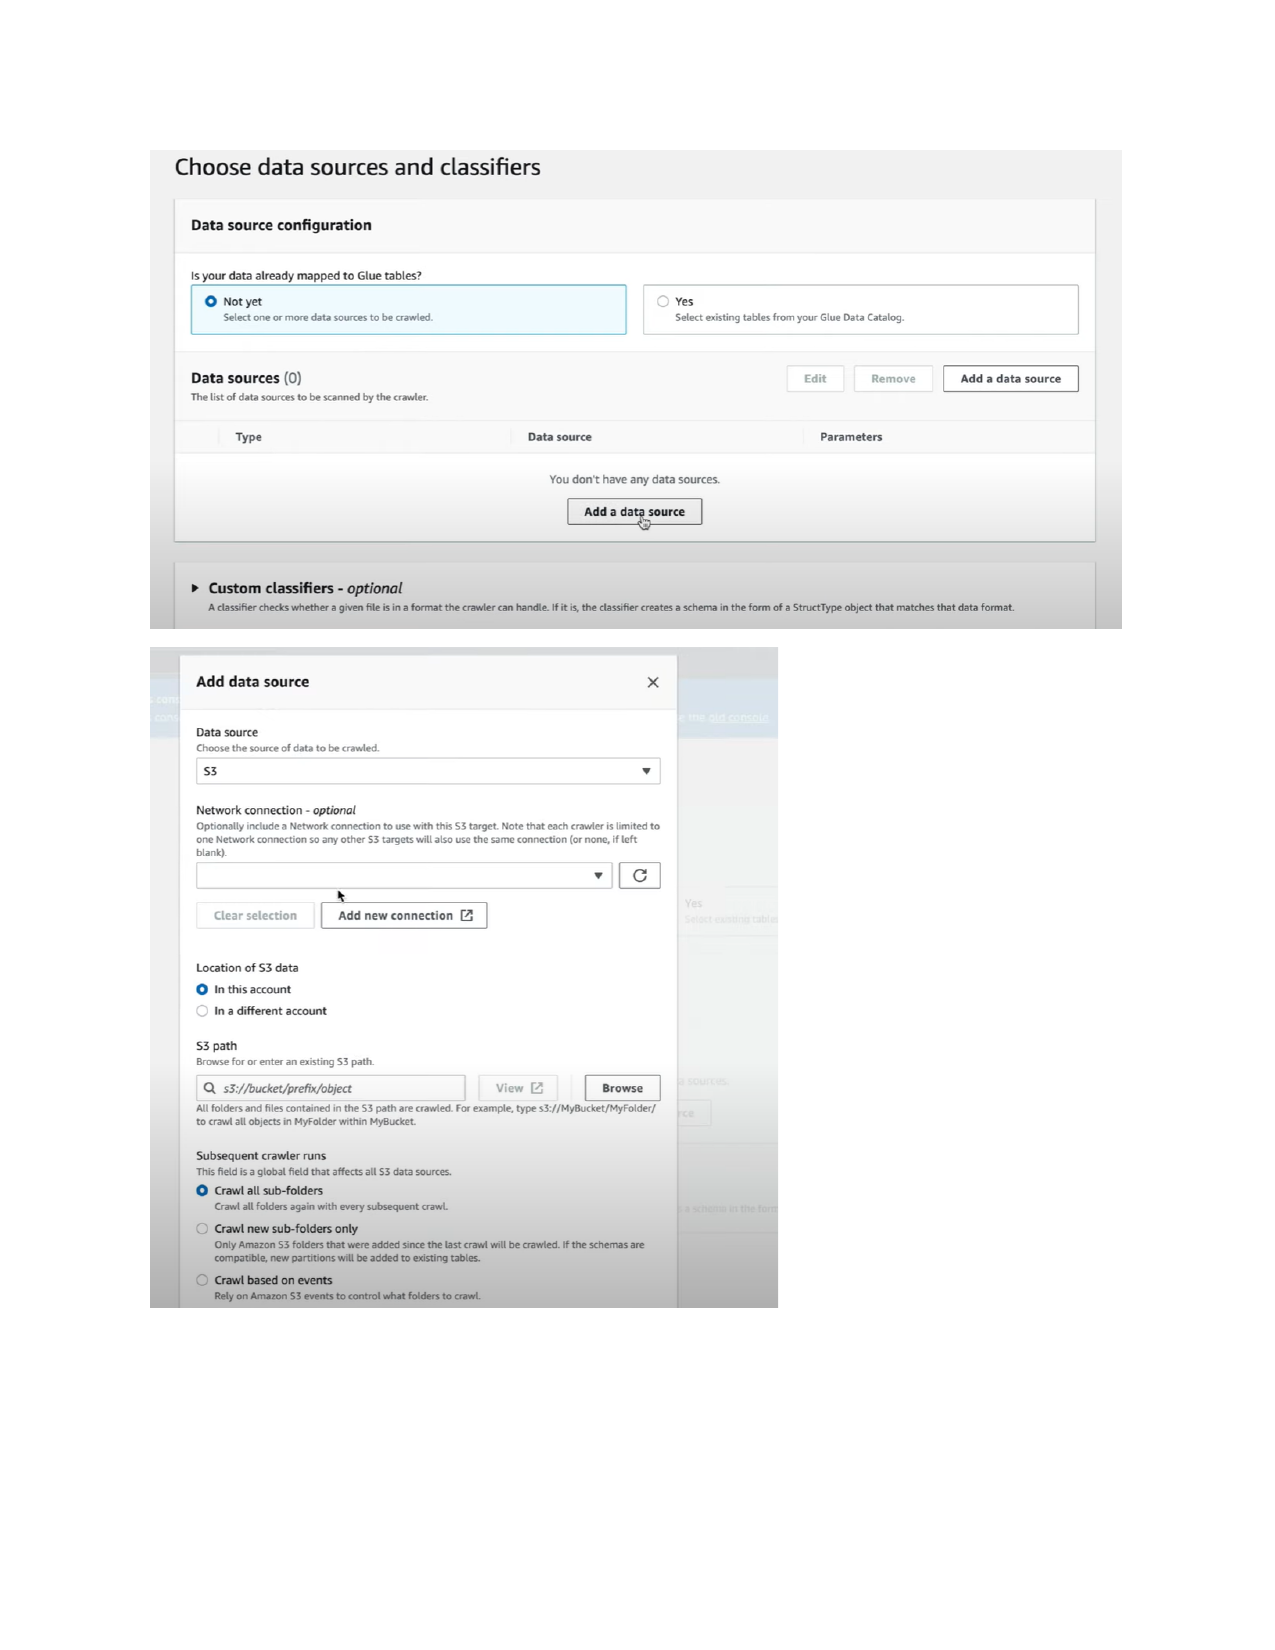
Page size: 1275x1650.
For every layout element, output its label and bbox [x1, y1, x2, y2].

picture [150, 150, 1122, 629]
picture [150, 647, 779, 1308]
